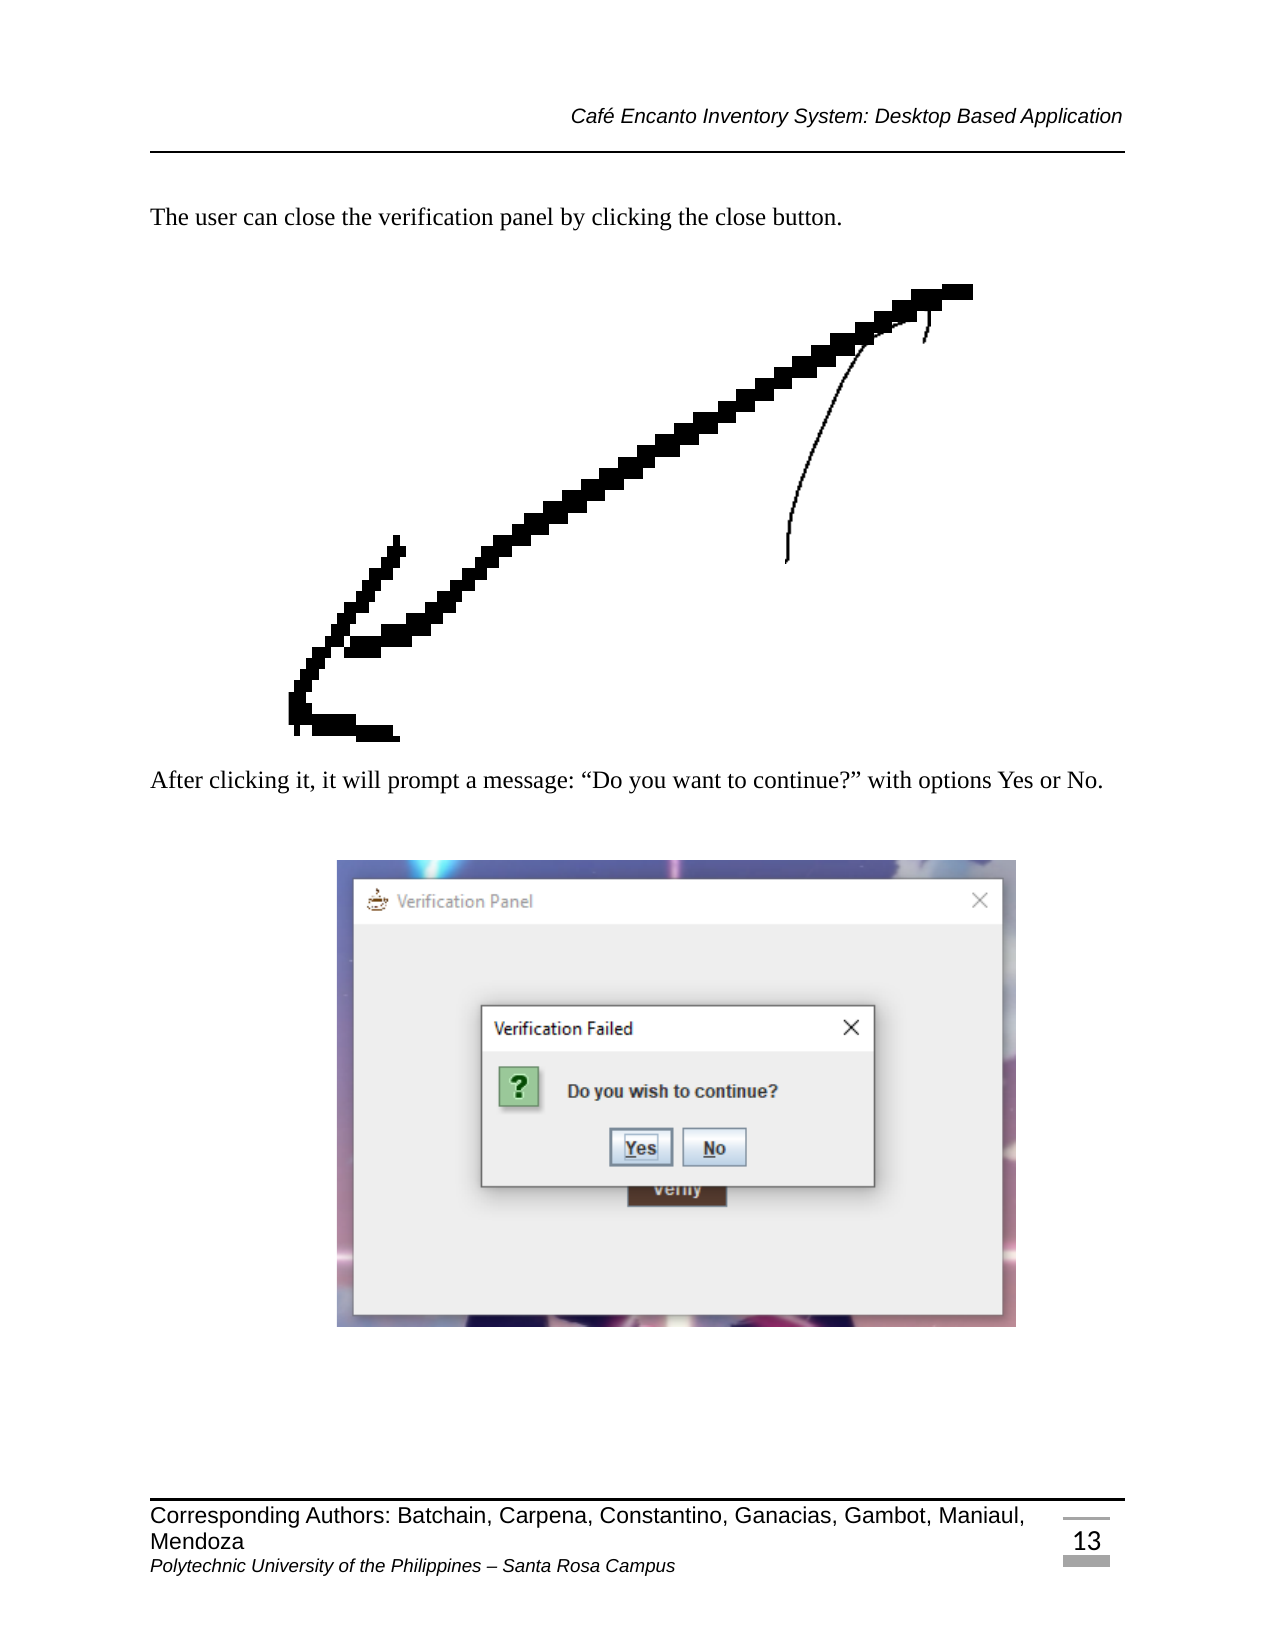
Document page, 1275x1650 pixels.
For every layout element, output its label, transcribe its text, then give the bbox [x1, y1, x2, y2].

text After clicking it, it will prompt a message: “Do you want to continue?” with options Yes or No. [150, 766, 1125, 794]
text The user can close the verification panel by clicking the close button. [150, 202, 1125, 231]
picture [336, 860, 1016, 1327]
picture [288, 284, 980, 742]
